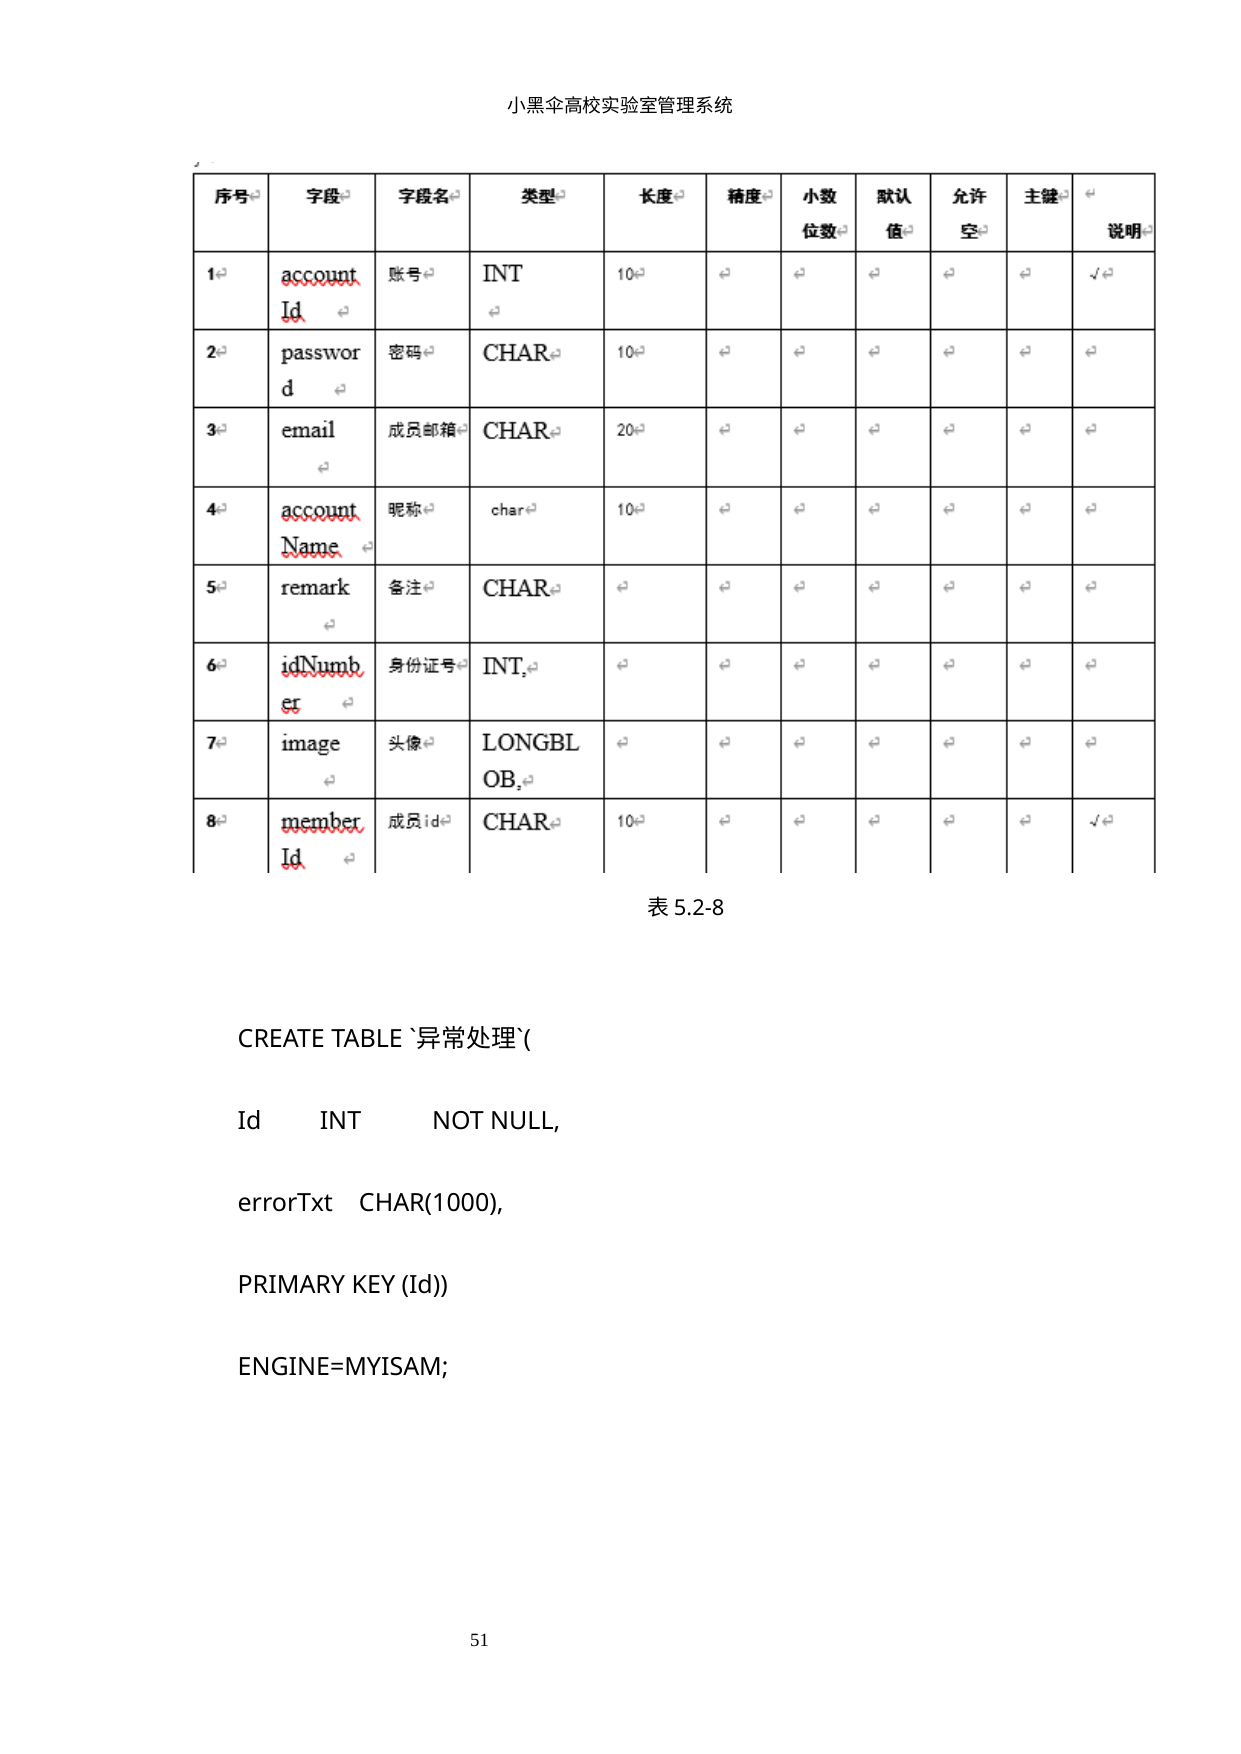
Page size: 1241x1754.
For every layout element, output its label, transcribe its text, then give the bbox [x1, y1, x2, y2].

text 表5.2-8 [319, 889, 1053, 922]
picture [187, 162, 1162, 873]
text ENGINE=MYISAM; [187, 1333, 1053, 1398]
text Id INT NOT NULL, [187, 1087, 1053, 1152]
text errorTxt CHAR(1000), [187, 1169, 1053, 1234]
text CREATE TABLE `异常处理`( [187, 1004, 1053, 1069]
text PRIMARY KEY (Id)) [187, 1251, 1053, 1316]
